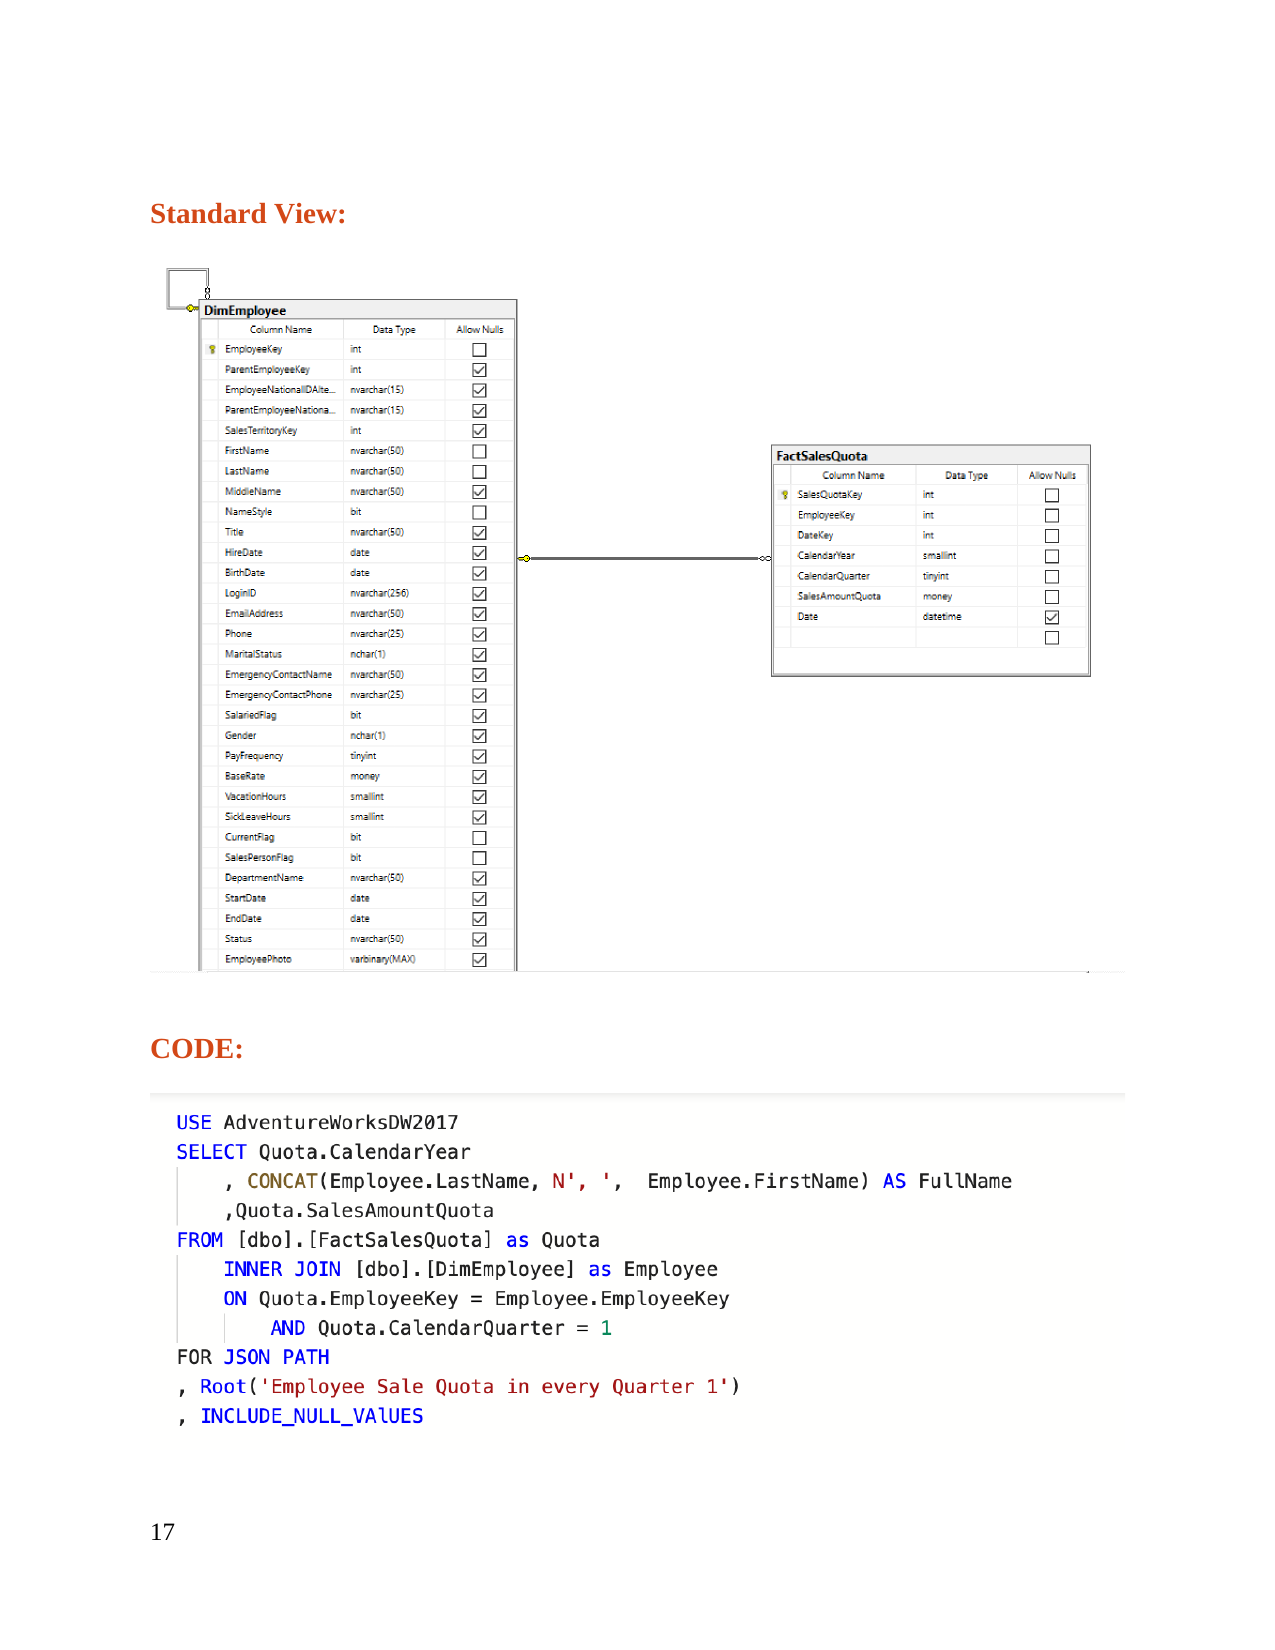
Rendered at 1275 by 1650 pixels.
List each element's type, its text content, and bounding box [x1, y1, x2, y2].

picture [150, 1093, 1125, 1450]
subtitle CODE: [150, 1031, 1125, 1064]
picture [150, 258, 1125, 973]
subtitle Standard View: [150, 196, 1125, 229]
